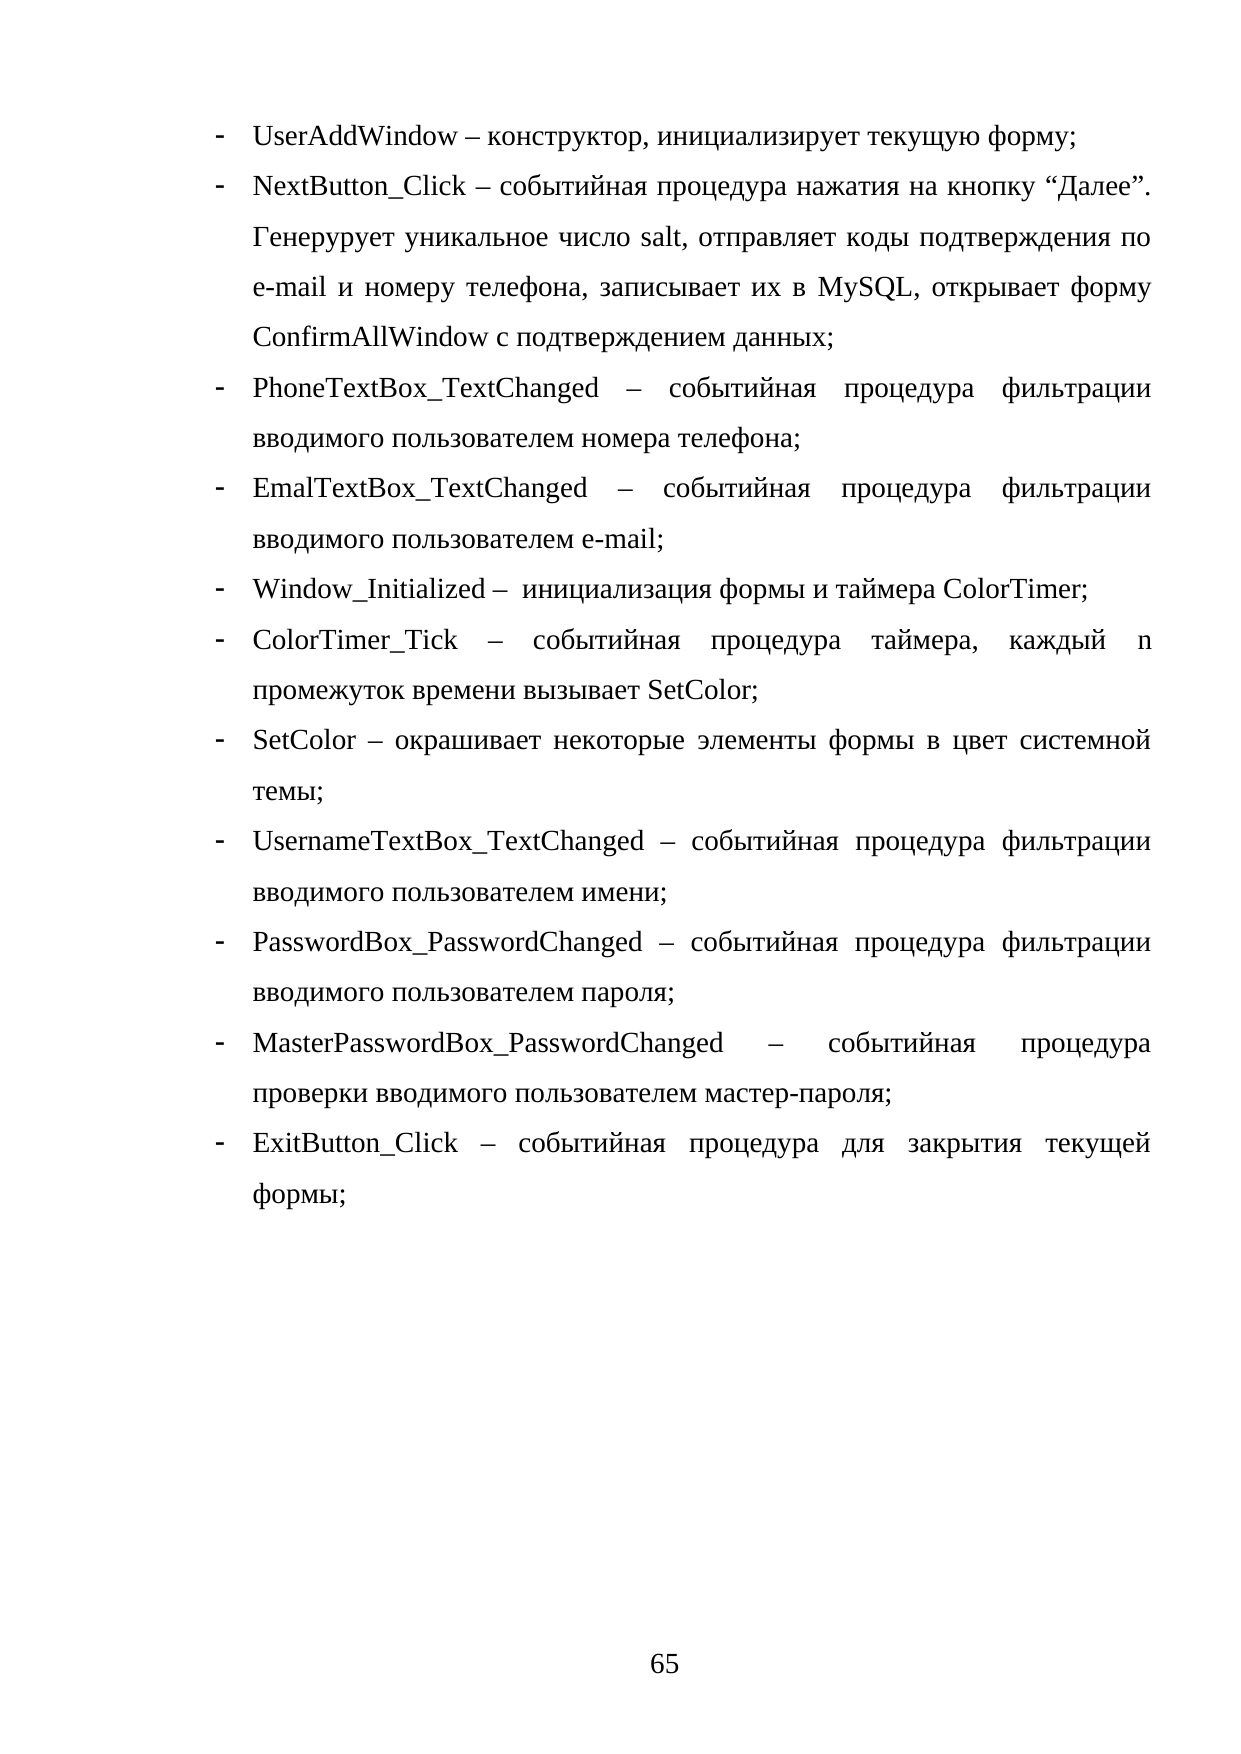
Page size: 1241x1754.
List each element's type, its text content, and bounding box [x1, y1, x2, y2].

list Window_Initialized – инициализация формы и таймера ColorTimer; [215, 571, 1152, 605]
list EmalTextBox_TextChanged – событийная процедура фильтрации вводимого пользователем e-mail; [215, 471, 1152, 554]
list UsernameTextBox_TextChanged – событийная процедура фильтрации вводимого пользователем имени; [215, 823, 1152, 907]
list PhoneTextBox_TextChanged – событийная процедура фильтрации вводимого пользователем номера телефона; [215, 370, 1152, 454]
list SetColor – окрашивает некоторые элементы формы в цвет системной темы; [215, 722, 1152, 806]
list ExitButton_Click – событийная процедура для закрытия текущей формы; [215, 1125, 1152, 1209]
list UserAddWindow – конструктор, инициализирует текущую форму; [215, 118, 1152, 152]
list PasswordBox_PasswordChanged – событийная процедура фильтрации вводимого пользователем пароля; [215, 924, 1152, 1008]
list NextButton_Click – событийная процедура нажатия на кнопку “Далее”. Генерурует уникальное число salt, отправляет коды подтверждения по e-mail и номеру телефона, записывает их в MySQL, открывает форму ConfirmAllWindow с подтверждением данных; [215, 168, 1152, 353]
list MasterPasswordBox_PasswordChanged – событийная процедура проверки вводимого пользователем мастер-пароля; [215, 1025, 1152, 1109]
list ColorTimer_Tick – событийная процедура таймера, каждый n промежуток времени вызывает SetColor; [215, 622, 1152, 706]
